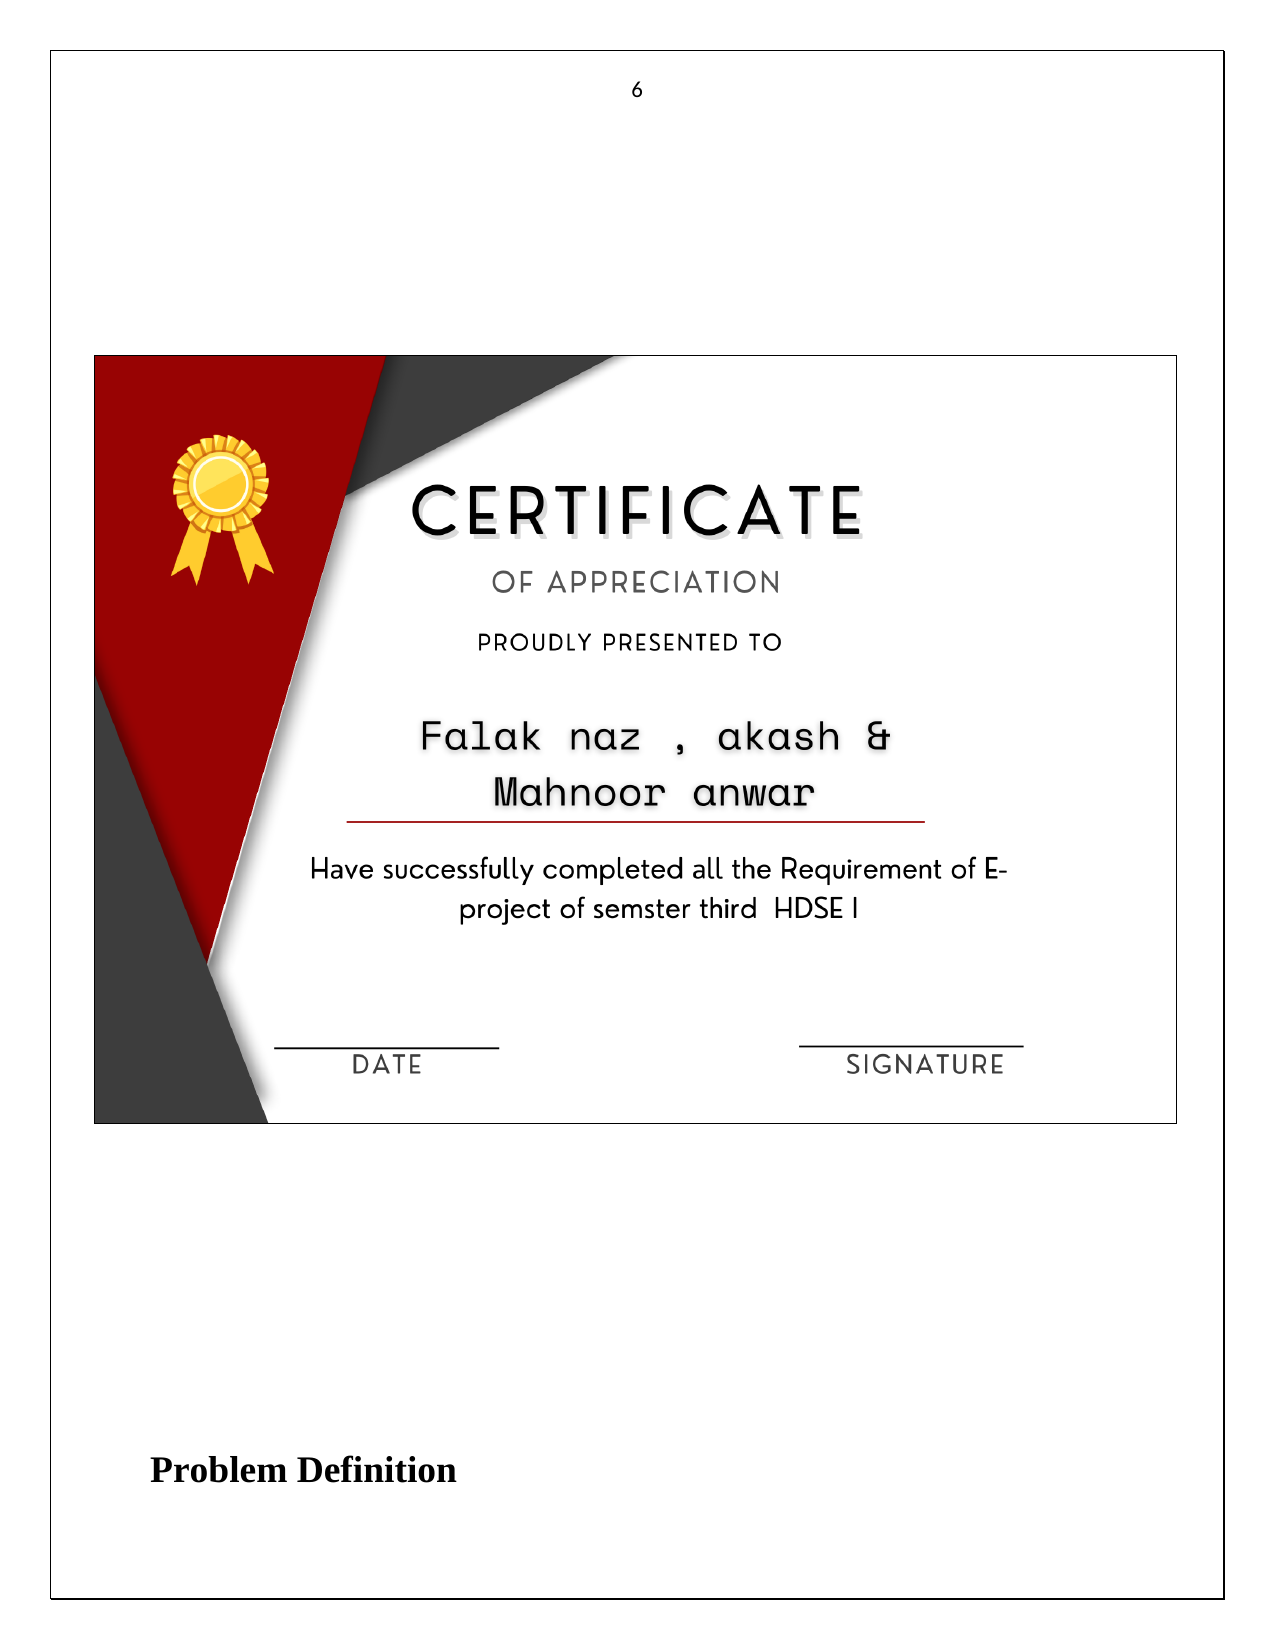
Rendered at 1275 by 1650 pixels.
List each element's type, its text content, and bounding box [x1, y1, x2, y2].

subtitle Problem Definition [150, 1447, 1124, 1490]
picture [95, 356, 1176, 1123]
